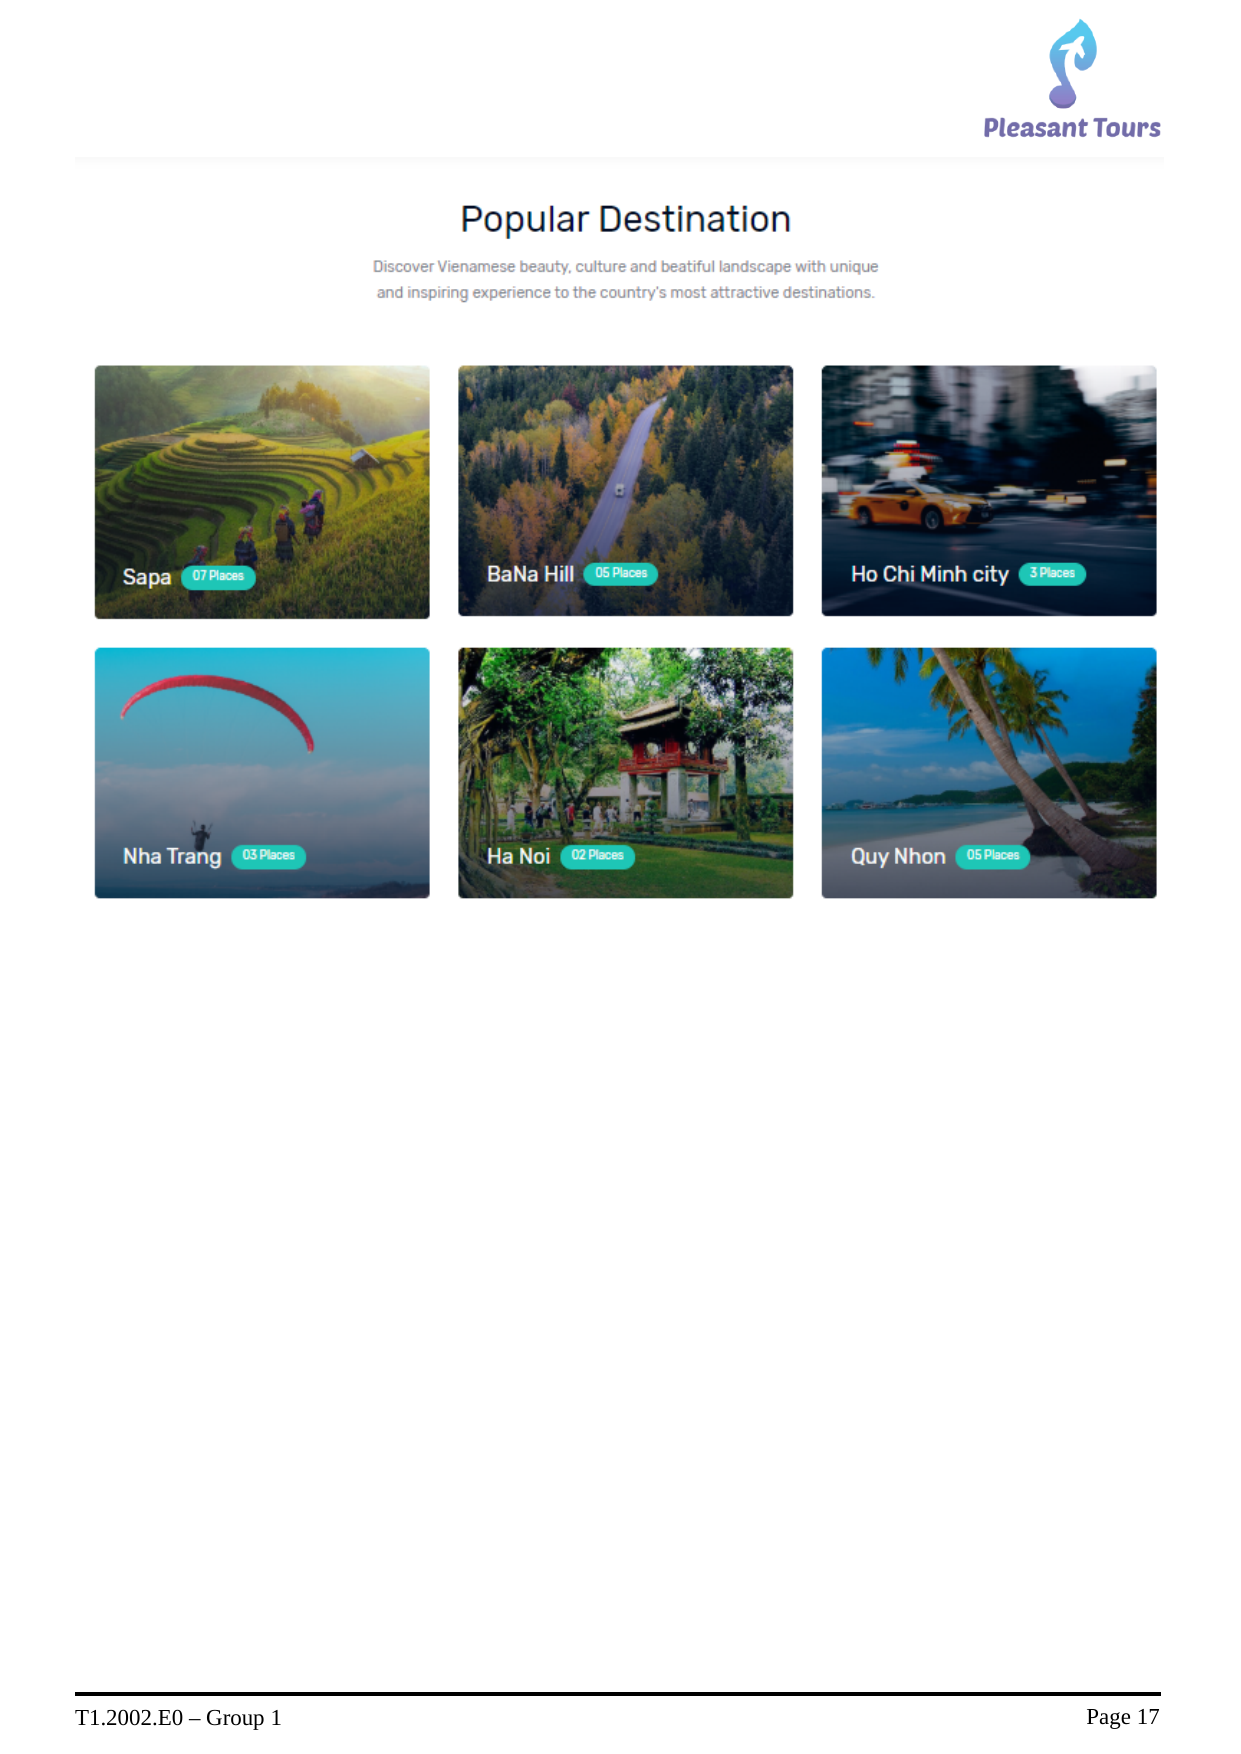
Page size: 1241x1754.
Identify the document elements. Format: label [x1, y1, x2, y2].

picture [75, 157, 1164, 910]
picture [980, 14, 1165, 144]
